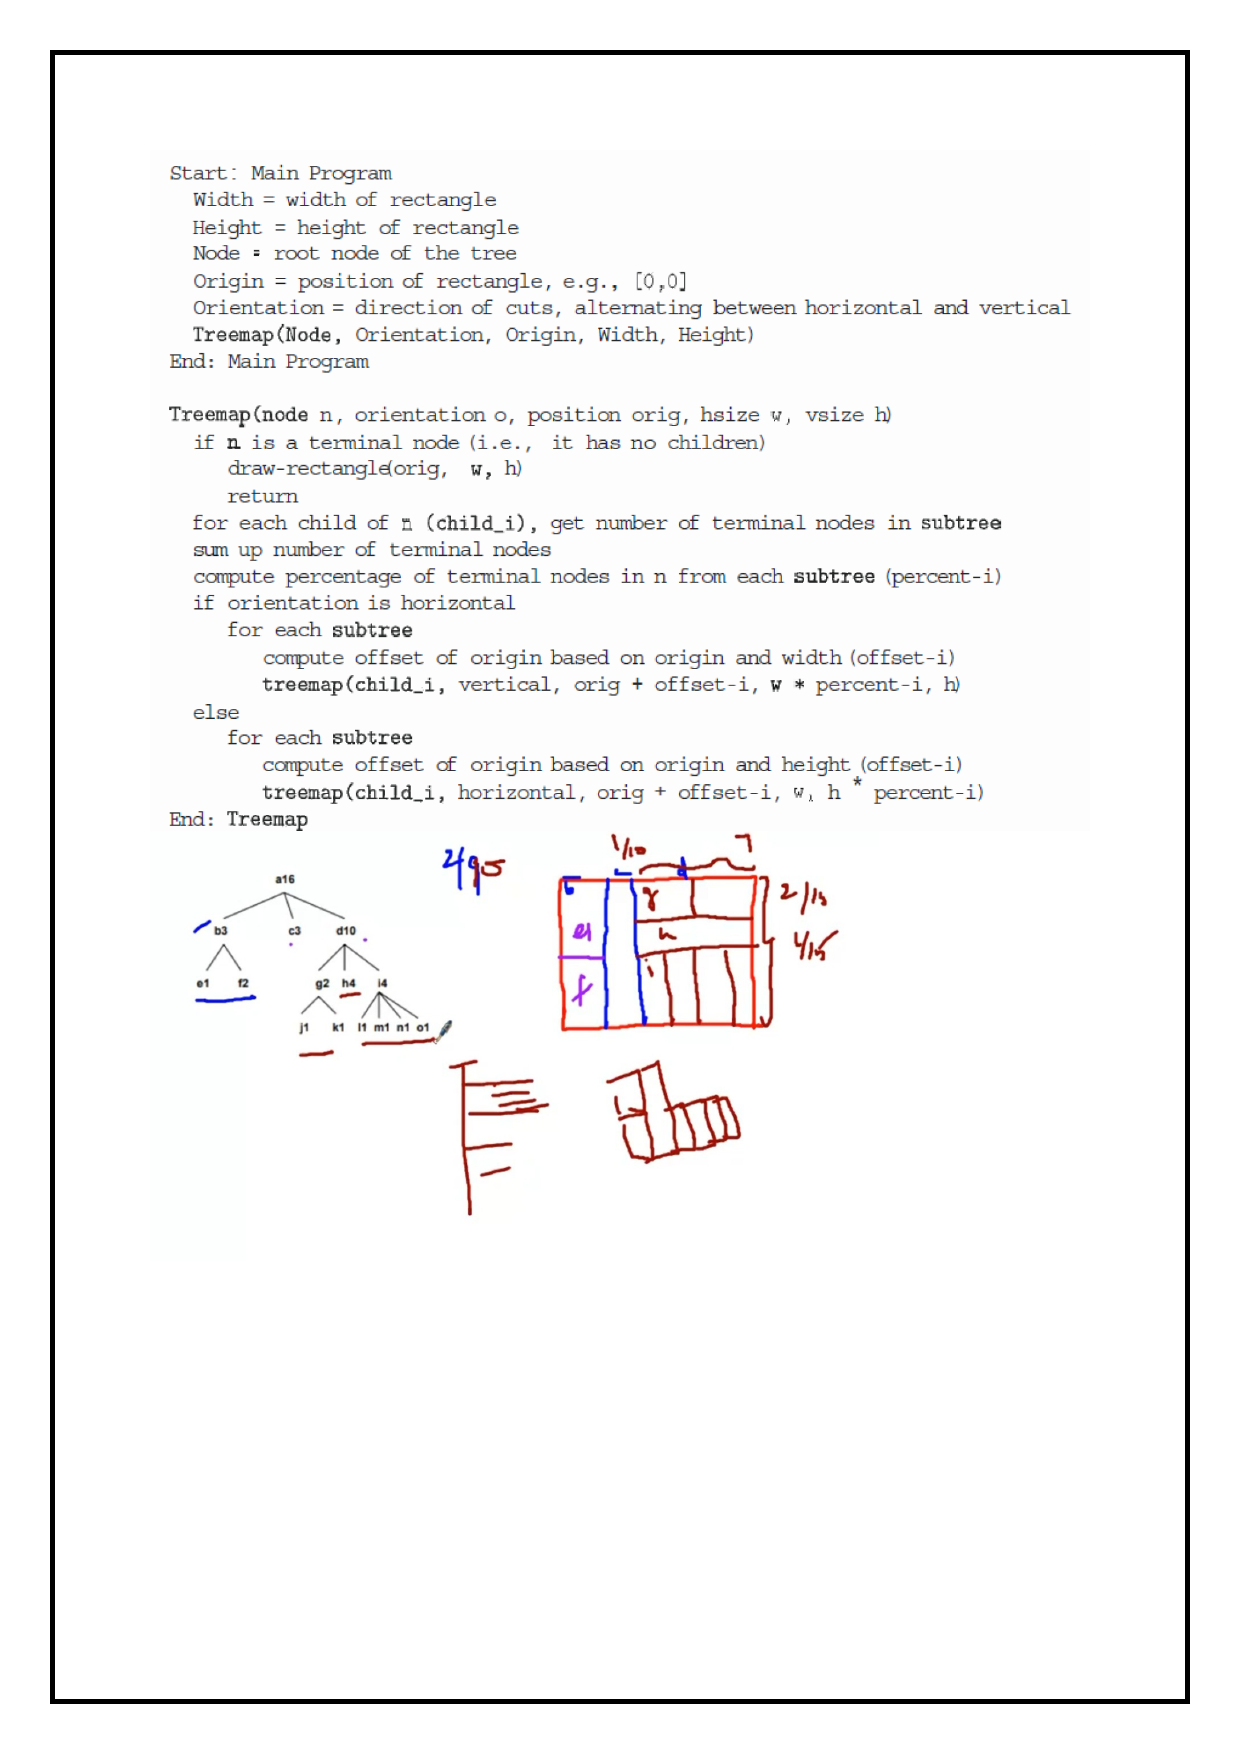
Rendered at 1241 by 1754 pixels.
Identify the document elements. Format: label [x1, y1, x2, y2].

picture [150, 150, 1091, 1261]
